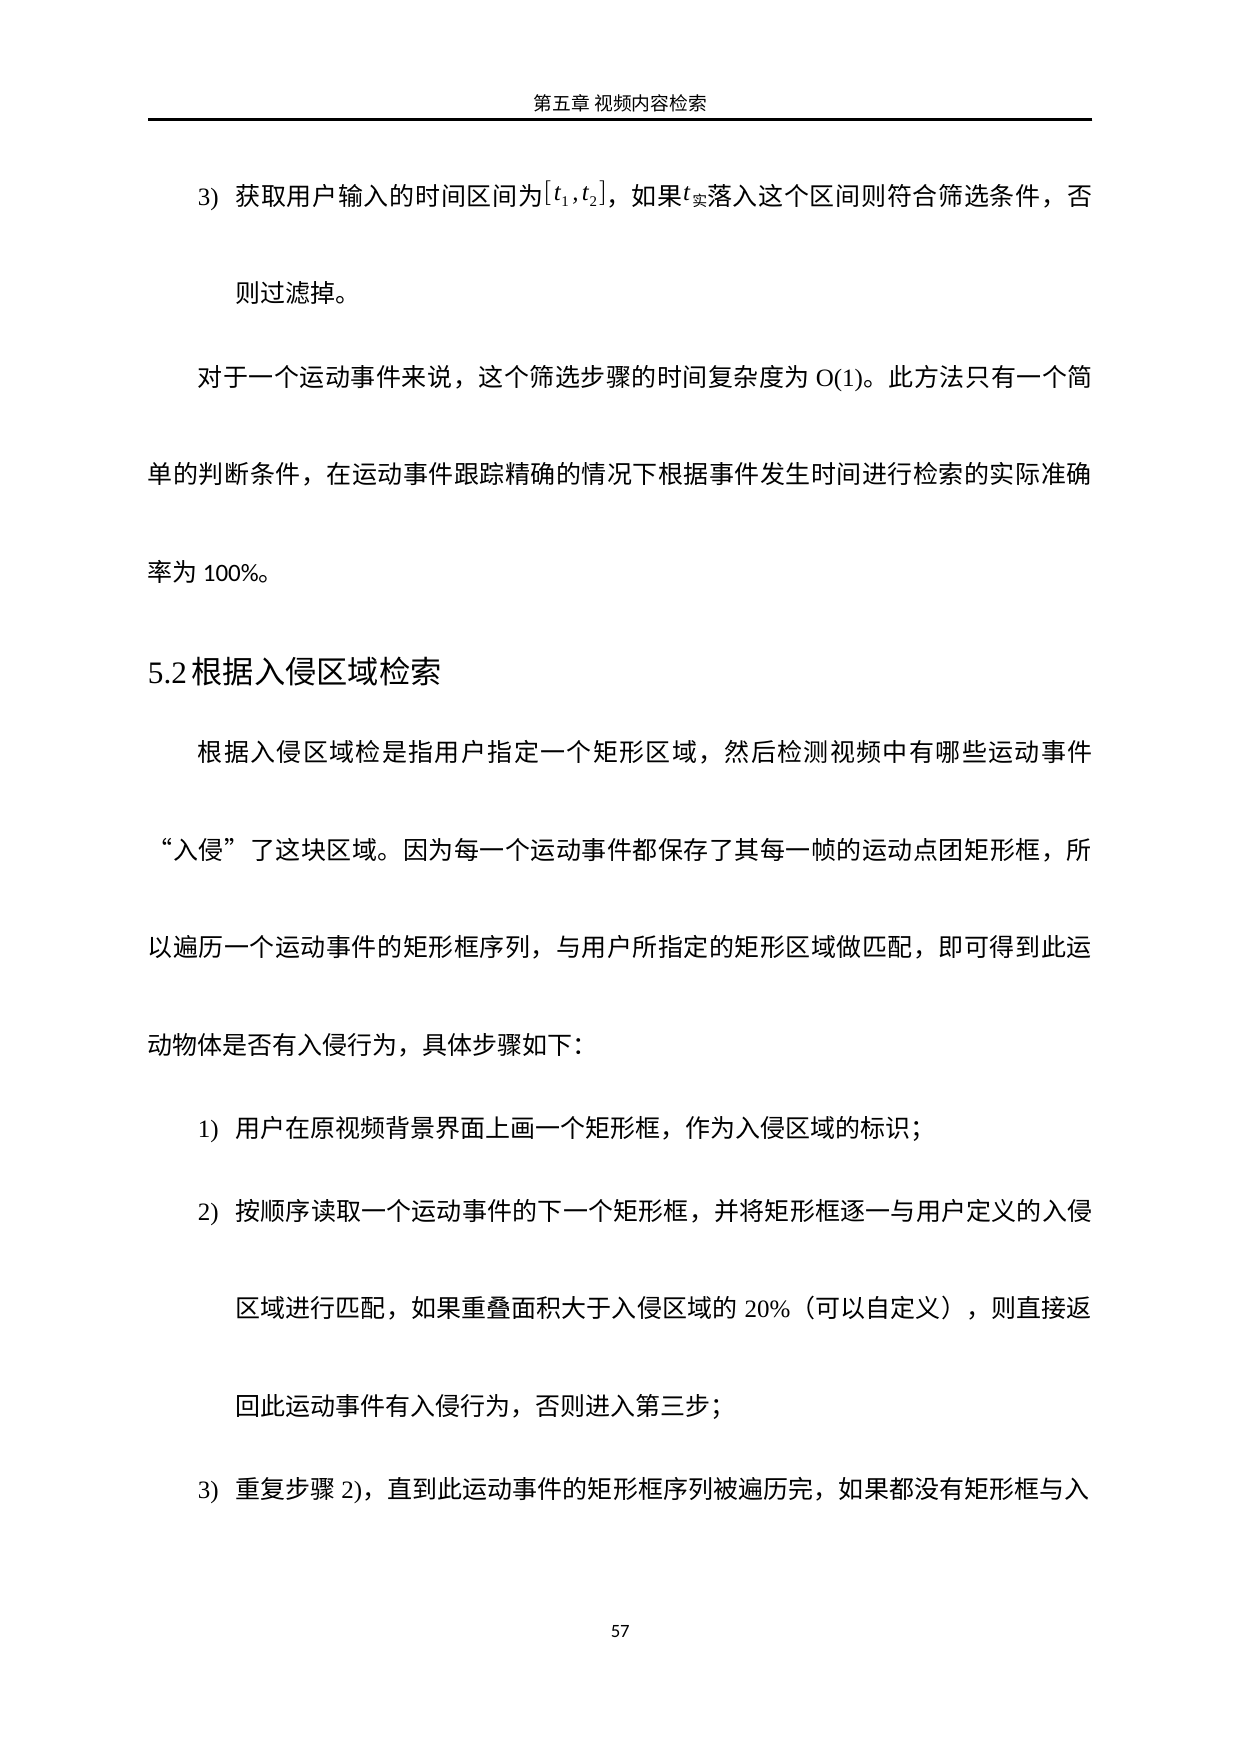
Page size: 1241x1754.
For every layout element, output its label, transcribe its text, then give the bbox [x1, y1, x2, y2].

list 用户在原视频背景界面上画一个矩形框，作为入侵区域的标识； [198, 1094, 1092, 1159]
list 按顺序读取一个运动事件的下一个矩形框，并将矩形框逐一与用户定义的入侵区域进行匹配，如果重叠面积大于入侵区域的20%（可以自定义），则直接返回此运动事件有入侵行为，否则进入第三步； [198, 1177, 1092, 1437]
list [198, 1455, 1092, 1520]
text 根据入侵区域检是指用户指定一个矩形区域，然后检测视频中有哪些运动事件“入侵”了这块区域。因为每一个运动事件都保存了其每一帧的运动点团矩形框，所以遍历一个运动事件的矩形框序列，与用户所指定的矩形区域做匹配，即可得到此运动物体是否有入侵行为，具体步骤如下： [148, 718, 1092, 1076]
list 获取用户输入的时间区间为，如果落入这个区间则符合筛选条件，否则过滤掉。 [198, 162, 1092, 324]
list 根据入侵区域检索 [148, 637, 1092, 702]
text 对于一个运动事件来说，这个筛选步骤的时间复杂度为O(1)。此方法只有一个简单的判断条件，在运动事件跟踪精确的情况下根据事件发生时间进行检索的实际准确率为100%。 [148, 343, 1092, 603]
